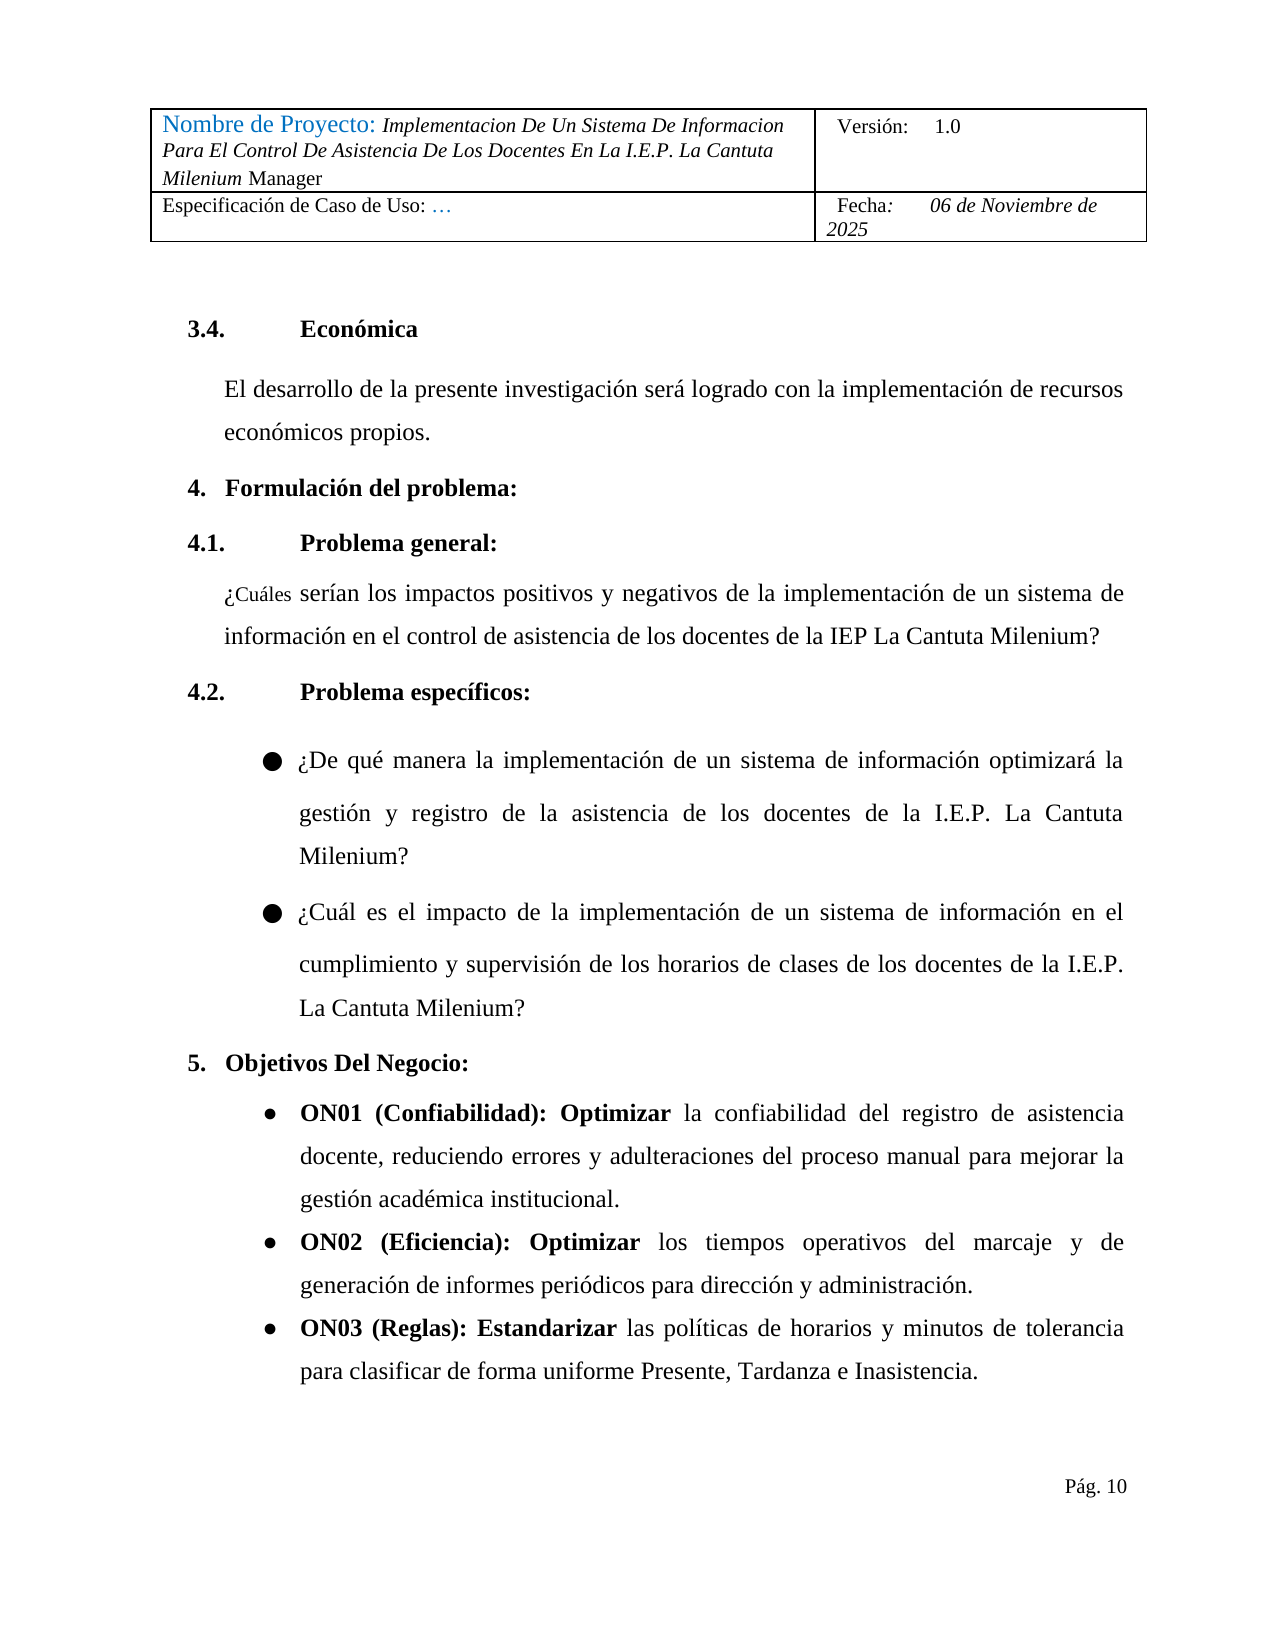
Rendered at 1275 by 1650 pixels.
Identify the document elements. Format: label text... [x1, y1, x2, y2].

list ¿De qué manera la implementación de un sistema de información optimizará la gestión y registro de la asistencia de los docentes de la I.E.P. La Cantuta Milenium? [261, 732, 1124, 869]
list ON02 (Eficiencia): Optimizar los tiempos operativos del marcaje y de generación de informes periódicos para dirección y administración. [262, 1227, 1125, 1299]
text ¿Cuáles serían los impactos positivos y negativos de la implementación de un sistema de información en el control de asistencia de los docentes de la IEP La Cantuta Milenium? [224, 578, 1125, 650]
text El desarrollo de la presente investigación será logrado con la implementación de recursos económicos propios. [224, 374, 1124, 446]
subtitle Objetivos Del Negocio: [187, 1048, 1125, 1077]
list ¿Cuál es el impacto de la implementación de un sistema de información en el cumplimiento y supervisión de los horarios de clases de los docentes de la I.E.P. La Cantuta Milenium? [261, 884, 1124, 1021]
subtitle Económica [187, 314, 1125, 343]
subtitle Problema general: [187, 528, 1125, 557]
subtitle Problema específicos: [187, 677, 1125, 705]
subtitle Formulación del problema: [187, 473, 1125, 502]
list ON01 (Confiabilidad): Optimizar la confiabilidad del registro de asistencia docente, reduciendo errores y adulteraciones del proceso manual para mejorar la gestión académica institucional. [262, 1098, 1125, 1213]
list ON03 (Reglas): Estandarizar las políticas de horarios y minutos de tolerancia para clasificar de forma uniforme Presente, Tardanza e Inasistencia. [262, 1313, 1125, 1385]
